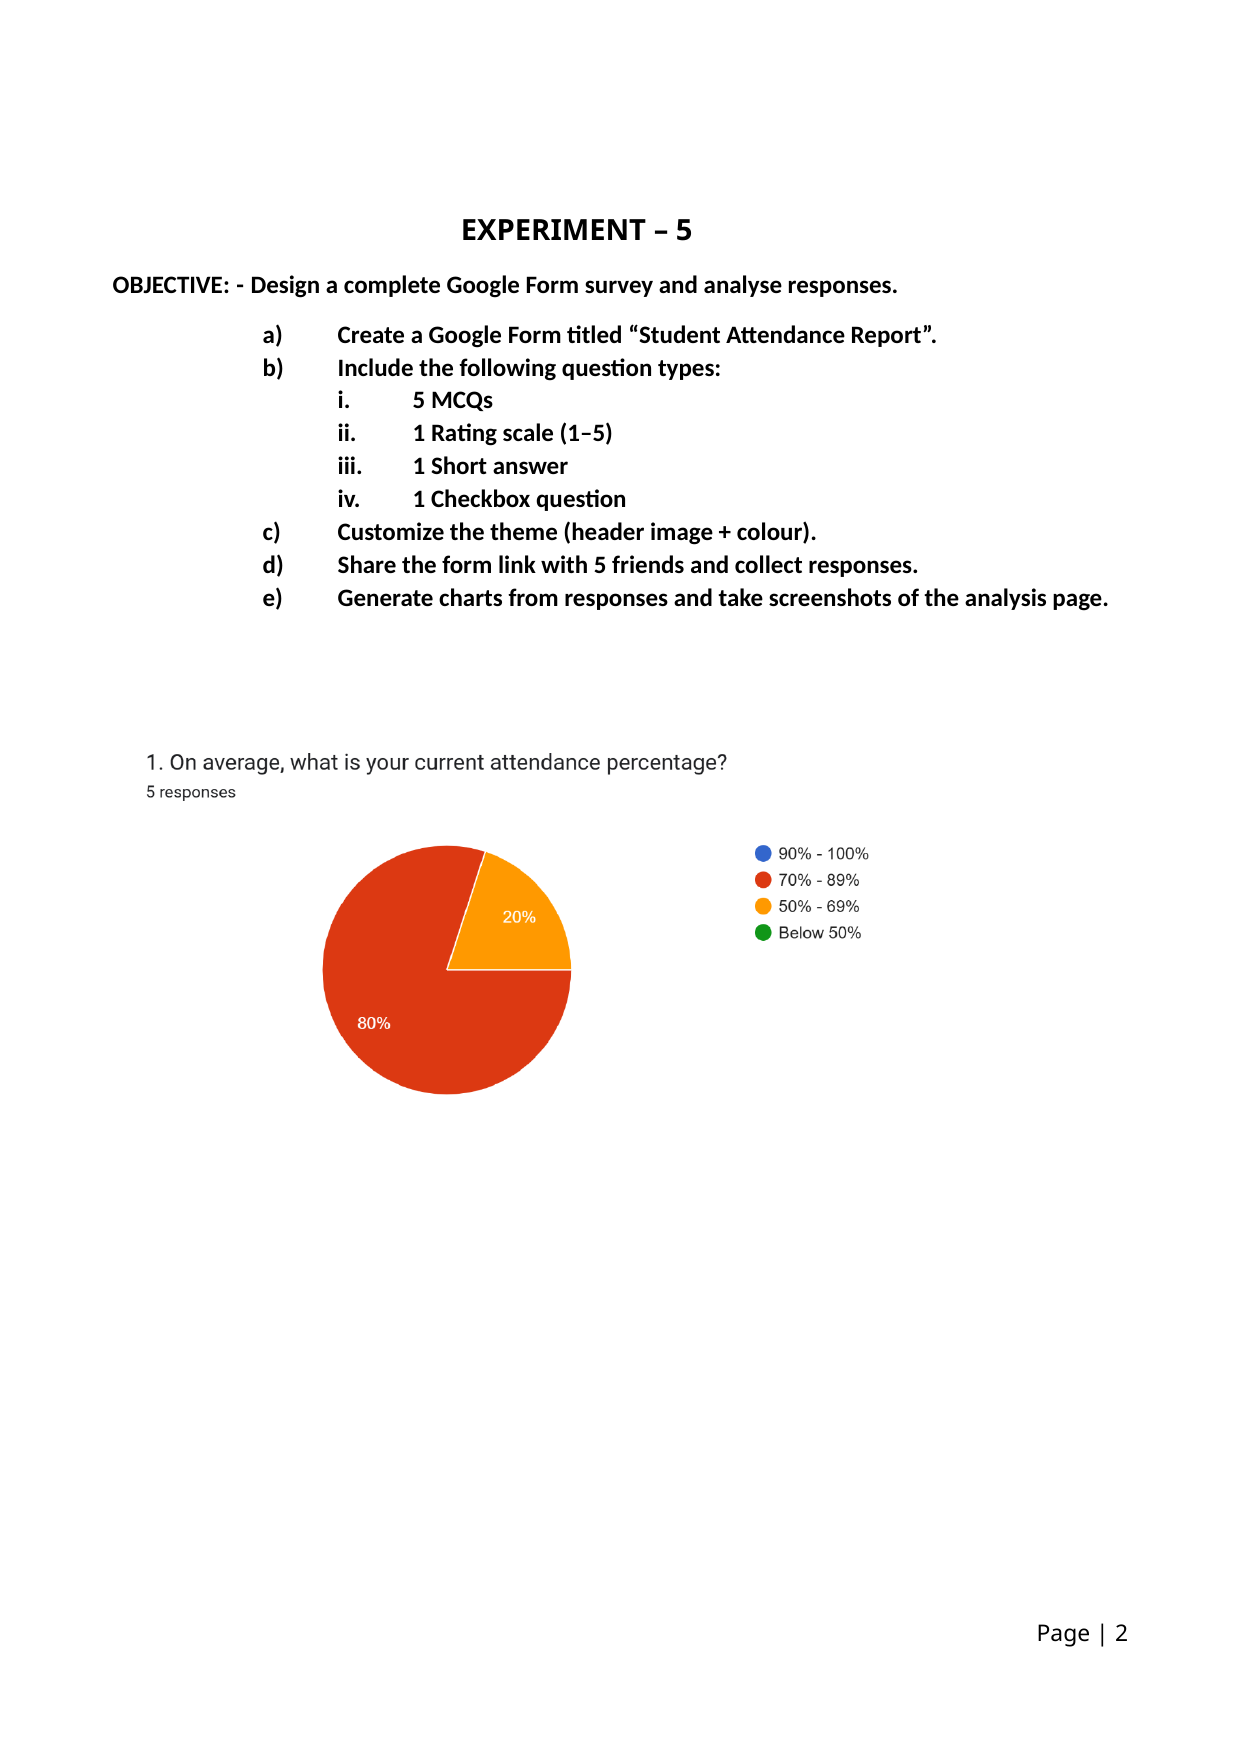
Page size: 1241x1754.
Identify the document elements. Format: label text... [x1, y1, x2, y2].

text OBJECTIVE: - Design a complete Google Form survey and analyse responses. [112, 269, 1128, 299]
picture [112, 714, 1128, 1142]
text i. 5 MCQs [112, 385, 1128, 415]
text ii. 1 Rating scale (1–5) [112, 418, 1128, 448]
text b) Include the following question types: [187, 352, 1128, 382]
text EXPERIMENT – 5 [112, 209, 1128, 249]
text e) Generate charts from responses and take screenshots of the analysis page. [187, 582, 1128, 613]
text a) Create a Google Form titled “Student Attendance Report”. [187, 319, 1128, 349]
text iv. 1 Checkbox question [112, 483, 1128, 514]
text d) Share the form link with 5 friends and collect responses. [187, 549, 1128, 580]
text iii. 1 Short answer [112, 451, 1128, 481]
text c) Customize the theme (header image + colour). [187, 516, 1128, 547]
